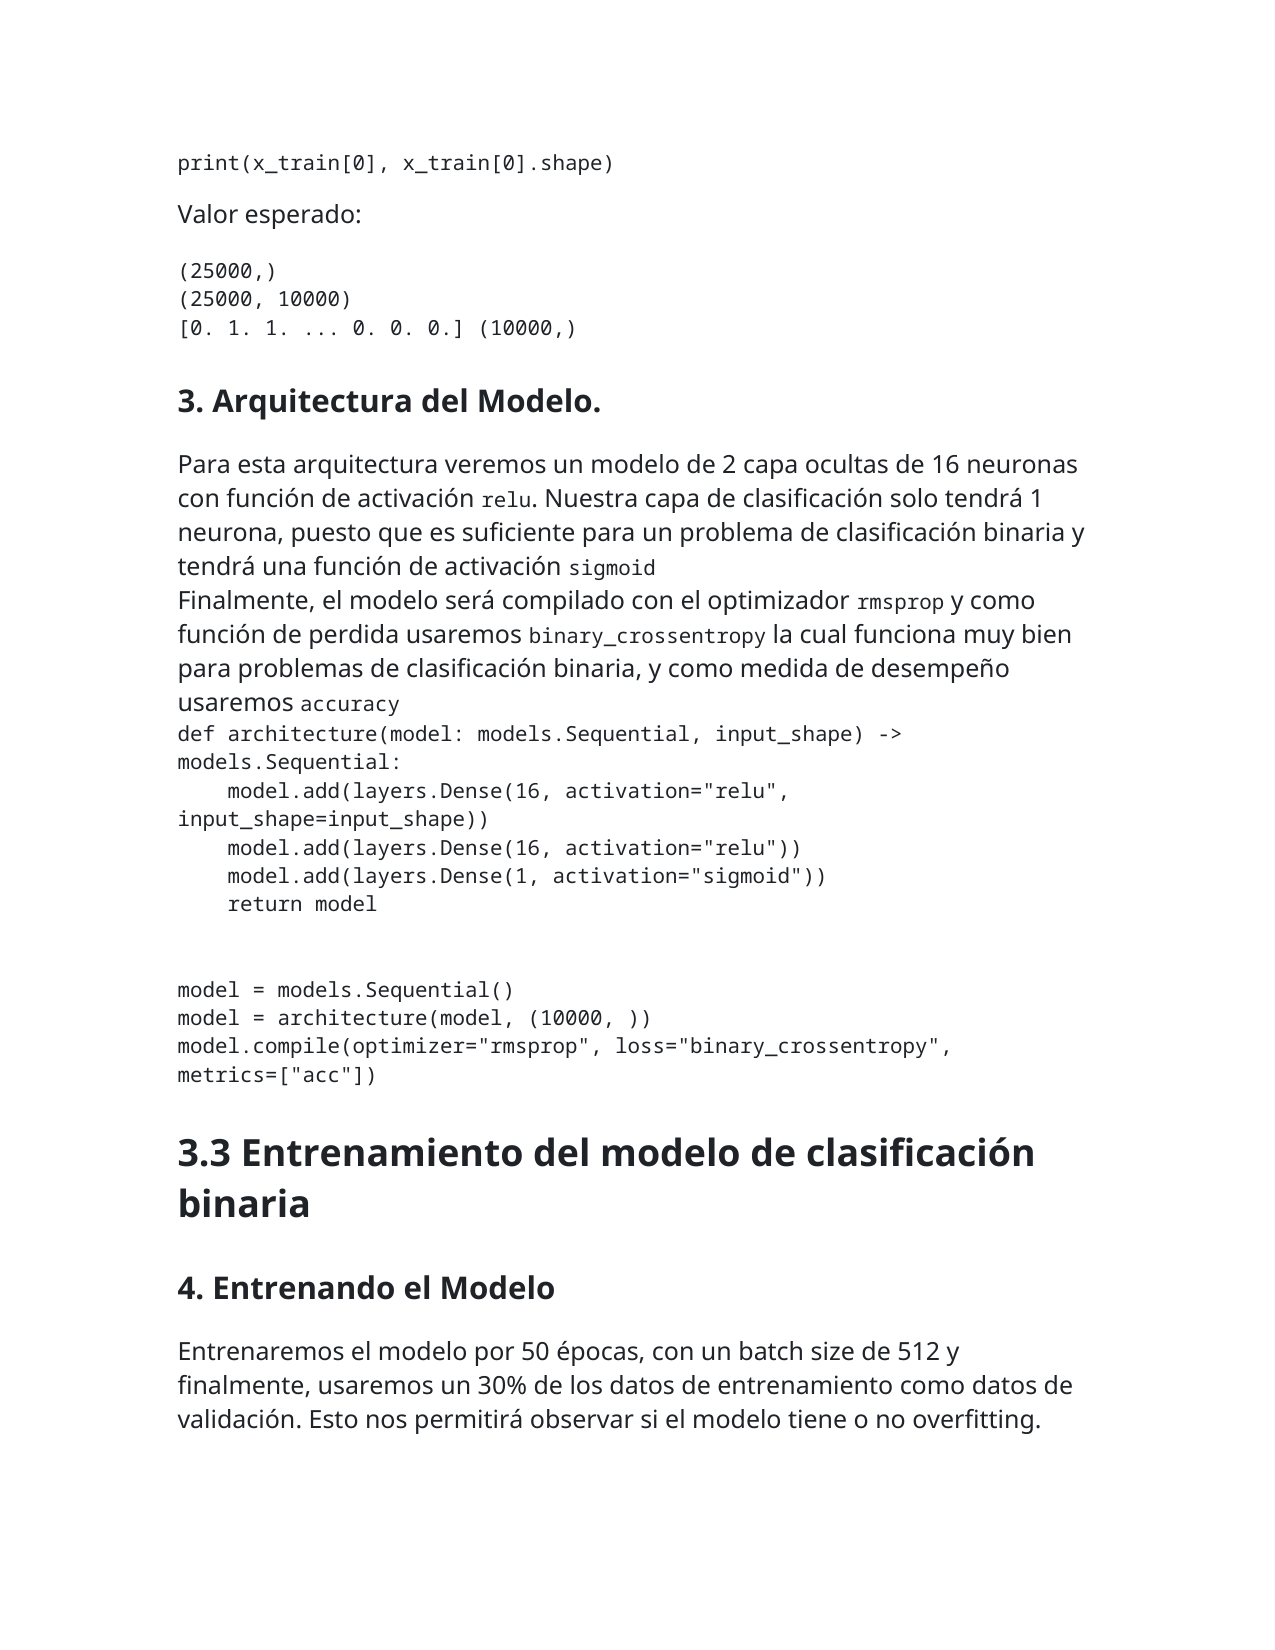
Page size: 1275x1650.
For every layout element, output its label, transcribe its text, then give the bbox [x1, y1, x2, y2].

text 3. Arquitectura del Modelo. [177, 379, 1098, 421]
text model.add(layers.Dense(16, activation="relu")) [177, 833, 1098, 861]
text (25000,) [177, 256, 1098, 284]
text Finalmente, el modelo será compilado con el optimizador rmsprop y como función de perdida usaremos binary_crossentropy la cual funciona muy bien para problemas de clasificación binaria, y como medida de desempeño usaremos accuracy [177, 583, 1098, 719]
text Entrenaremos el modelo por 50 épocas, con un batch size de 512 y finalmente, usaremos un 30% de los datos de entrenamiento como datos de validación. Esto nos permitirá observar si el modelo tiene o no overfitting. [177, 1333, 1098, 1435]
text Valor esperado: [177, 197, 1098, 231]
text return model [177, 889, 1098, 918]
text Para esta arquitectura veremos un modelo de 2 capa ocultas de 16 neuronas con función de activación relu. Nuestra capa de clasificación solo tendrá 1 neurona, puesto que es suficiente para un problema de clasificación binaria y tendrá una función de activación sigmoid [177, 446, 1098, 583]
text model.add(layers.Dense(16, activation="relu", input_shape=input_shape)) [177, 776, 1098, 833]
text model.compile(optimizer="rmsprop", loss="binary_crossentropy", metrics=["acc"]) [177, 1032, 1098, 1088]
text [0. 1. 1. ... 0. 0. 0.] (10000,) [177, 313, 1098, 341]
text print(x_train[0], x_train[0].shape) [177, 148, 1098, 176]
text (25000, 10000) [177, 284, 1098, 313]
text def architecture(model: models.Sequential, input_shape) -> models.Sequential: [177, 719, 1098, 776]
text 4. Entrenando el Modelo [177, 1266, 1098, 1308]
text model = models.Sequential() [177, 975, 1098, 1003]
text 3.3 Entrenamiento del modelo de clasificación binaria [177, 1126, 1098, 1228]
text model = architecture(model, (10000, )) [177, 1003, 1098, 1032]
text model.add(layers.Dense(1, activation="sigmoid")) [177, 861, 1098, 889]
